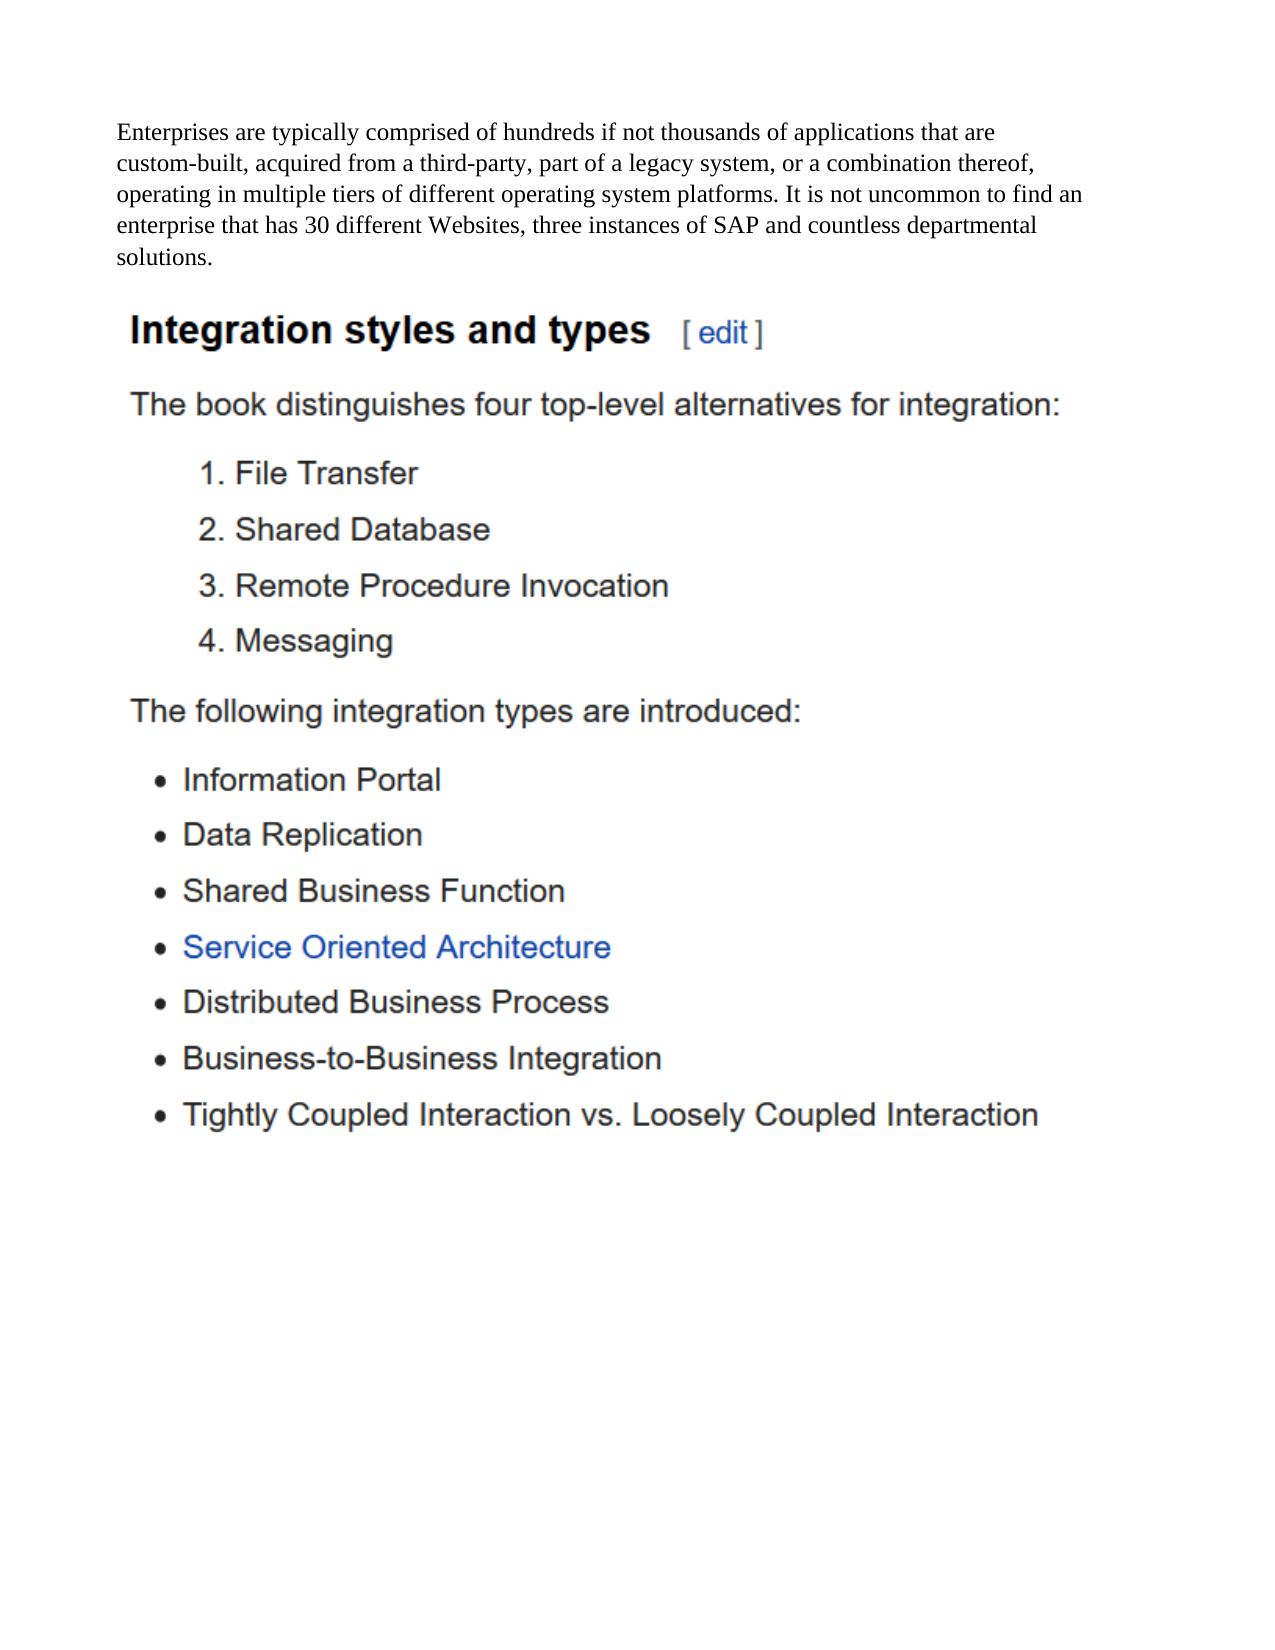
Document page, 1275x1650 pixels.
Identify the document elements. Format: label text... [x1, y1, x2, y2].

picture [116, 303, 1186, 1187]
text custom-built, acquired from a third-party, part of a legacy system, or a combination thereof, [116, 148, 1238, 177]
text operating in multiple tiers of different operating system platforms. It is not uncommon to find an [116, 179, 1238, 208]
text enterprise that has 30 different Websites, three instances of SAP and countless departmental [116, 211, 1238, 239]
text solutions. [116, 242, 1238, 270]
text Enterprises are typically comprised of hundreds if not thousands of applications that are [116, 117, 1238, 146]
